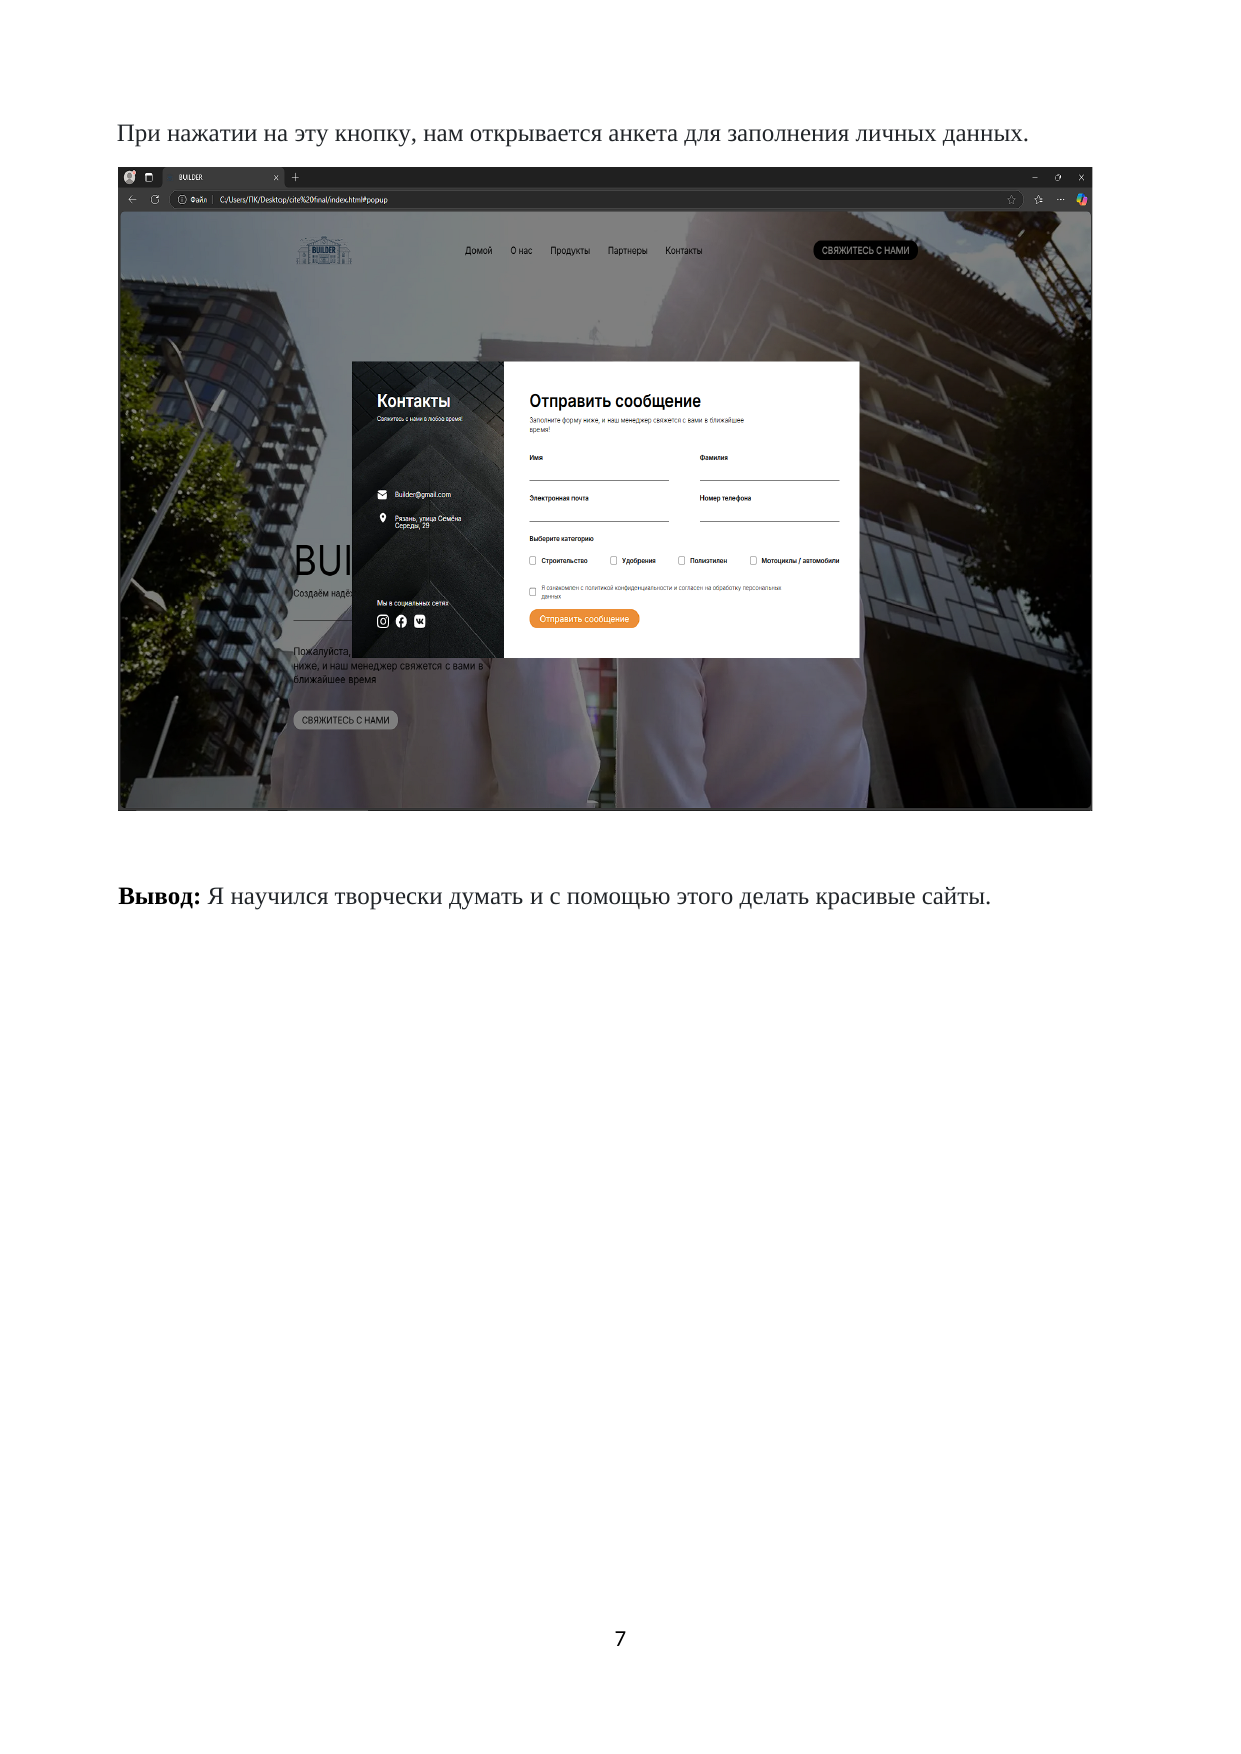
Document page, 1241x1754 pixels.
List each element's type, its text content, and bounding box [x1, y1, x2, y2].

picture [118, 167, 1093, 811]
text Вывод: Я научился творчески думать и с помощью этого делать красивые сайты. [88, 881, 1152, 910]
text При нажатии на эту кнопку, нам открывается анкета для заполнения личных данных. [117, 118, 1152, 147]
